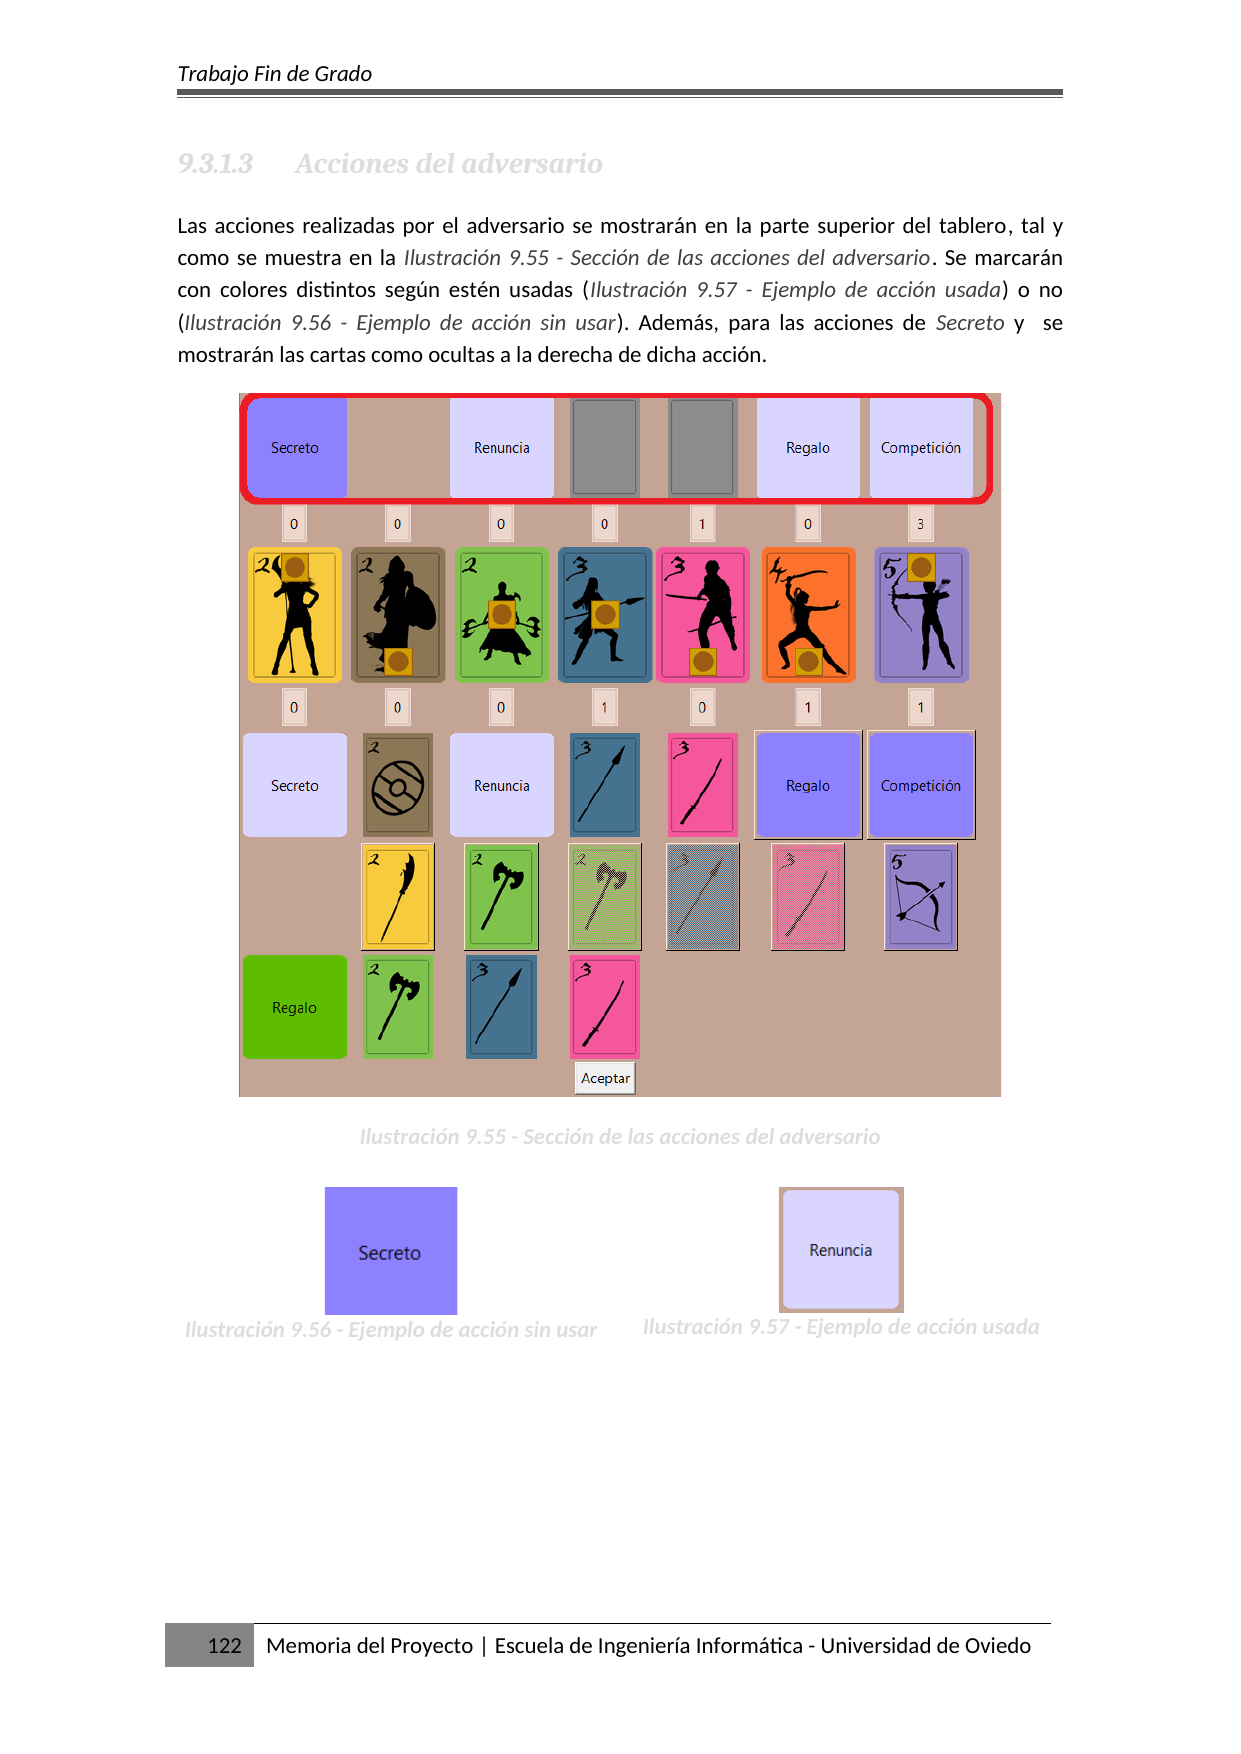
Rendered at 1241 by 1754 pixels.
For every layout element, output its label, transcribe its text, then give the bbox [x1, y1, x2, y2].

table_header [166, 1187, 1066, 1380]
picture [778, 1187, 904, 1313]
picture [239, 393, 1002, 1097]
subtitle Acciones del adversario [177, 148, 1063, 181]
picture [324, 1187, 458, 1315]
